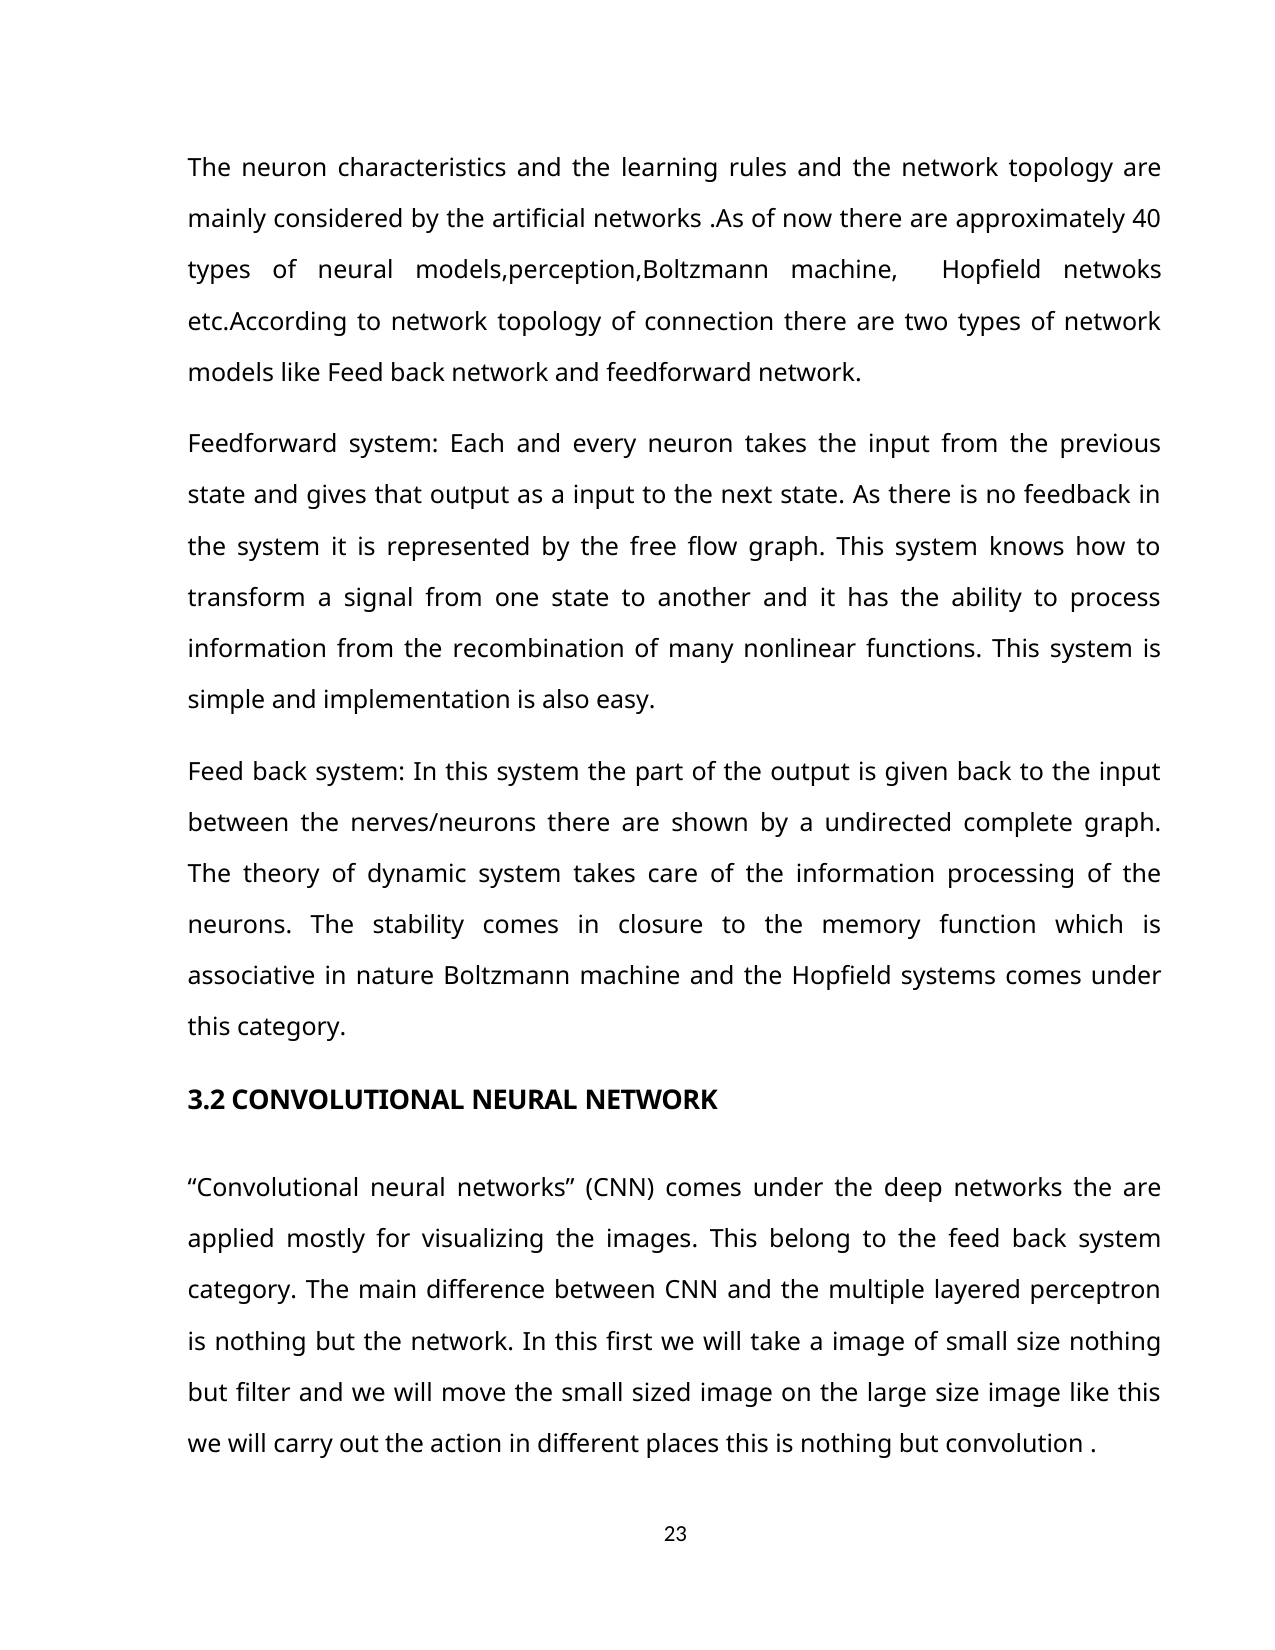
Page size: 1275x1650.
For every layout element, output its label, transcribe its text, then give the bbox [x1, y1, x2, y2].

subtitle 3.2 CONVOLUTIONAL NEURAL NETWORK [187, 1080, 1162, 1117]
text The neuron characteristics and the learning rules and the network topology are mainly considered by the artificial networks .As of now there are approximately 40 types of neural models,perception,Boltzmann machine, Hopfield netwoks etc.According to network topology of connection there are two types of network models like Feed back network and feedforward network. [187, 150, 1162, 388]
text Feedforward system: Each and every neuron takes the input from the previous state and gives that output as a input to the next state. As there is no feedback in the system it is represented by the free flow graph. This system knows how to transform a signal from one state to another and it has the ability to process information from the recombination of many nonlinear functions. This system is simple and implementation is also easy. [187, 426, 1162, 715]
text “Convolutional neural networks” (CNN) comes under the deep networks the are applied mostly for visualizing the images. This belong to the feed back system category. The main difference between CNN and the multiple layered perceptron is nothing but the network. In this first we will take a image of small size nothing but filter and we will move the small sized image on the large size image like this we will carry out the action in different places this is nothing but convolution . [187, 1170, 1162, 1459]
text Feed back system: In this system the part of the output is given back to the input between the nerves/neurons there are shown by a undirected complete graph. The theory of dynamic system takes care of the information processing of the neurons. The stability comes in closure to the memory function which is associative in nature Boltzmann machine and the Hopfield systems comes under this category. [187, 753, 1162, 1042]
